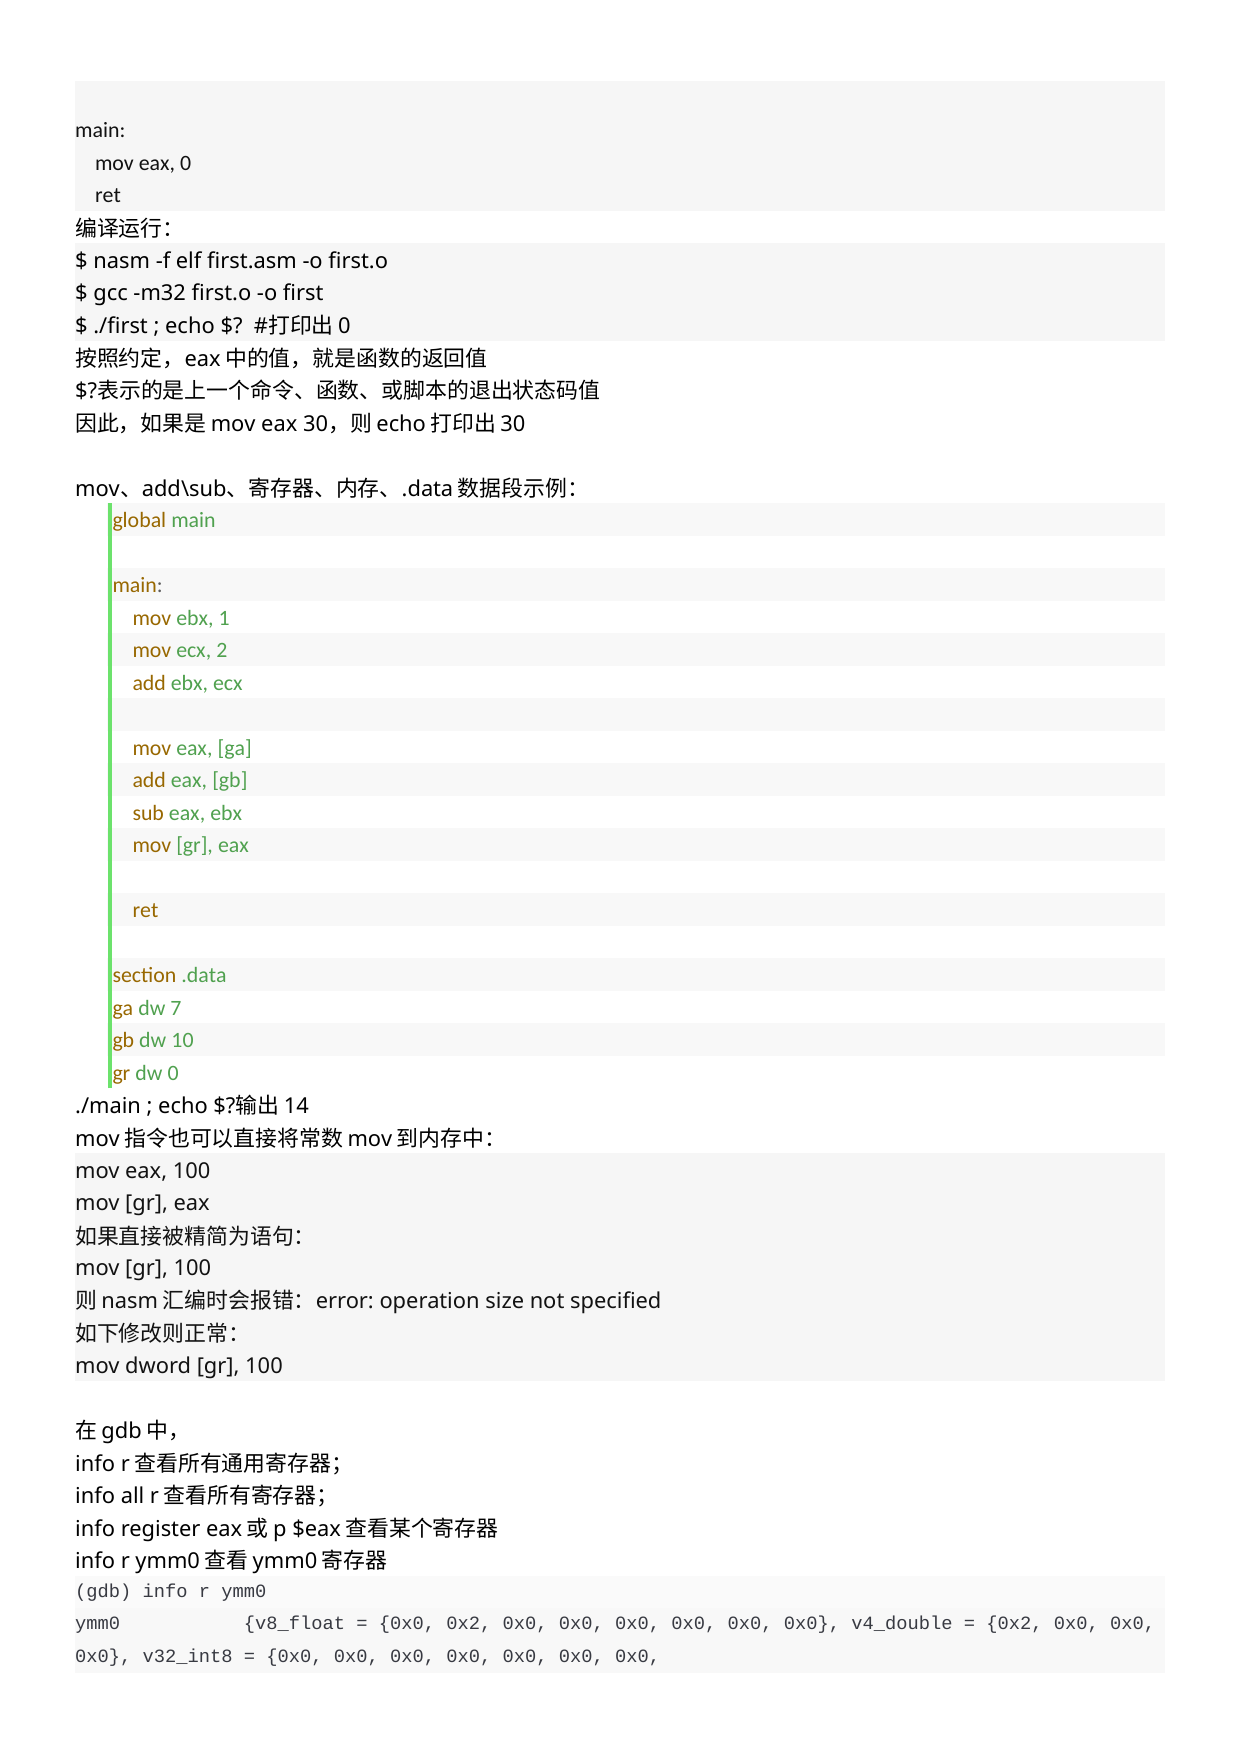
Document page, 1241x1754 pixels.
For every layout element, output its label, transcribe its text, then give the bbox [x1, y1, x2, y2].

text mov ebx, 1 [112, 601, 1165, 633]
text 如下修改则正常： [75, 1316, 1165, 1348]
text section .data [112, 958, 1165, 991]
text mov [gr], eax [75, 1186, 1165, 1218]
text 在gdb中， [75, 1413, 1165, 1446]
text main: [112, 568, 1165, 601]
text info all r查看所有寄存器； [75, 1478, 1165, 1511]
text 按照约定，eax中的值，就是函数的返回值 [75, 341, 1165, 373]
text info r查看所有通用寄存器； [75, 1446, 1165, 1478]
text ./main ; echo $?输出14 [75, 1088, 1165, 1121]
text gb dw 10 [112, 1023, 1165, 1056]
text add ebx, ecx [112, 666, 1165, 698]
text mov dword [gr], 100 [75, 1348, 1165, 1381]
text $ ./first ; echo $? #打印出0 [75, 308, 1165, 341]
text global main [112, 503, 1165, 536]
text $ nasm -f elf first.asm -o first.o [75, 243, 1165, 276]
text mov ecx, 2 [112, 633, 1165, 666]
text ga dw 7 [112, 991, 1165, 1023]
text main: [75, 113, 1165, 146]
text mov、add\sub、寄存器、内存、.data数据段示例： [75, 471, 1165, 503]
text (gdb) info r ymm0 [75, 1576, 1165, 1608]
text info r ymm0查看ymm0寄存器 [75, 1543, 1165, 1576]
text ymm0 {v8_float = {0x0, 0x2, 0x0, 0x0, 0x0, 0x0, 0x0, 0x0}, v4_double = {0x2, 0x0, 0x0, 0x0}, v32_int8 = {0x0, 0x0, 0x0, 0x0, 0x0, 0x0, 0x0, [75, 1608, 1165, 1673]
text mov指令也可以直接将常数mov到内存中： [75, 1121, 1165, 1153]
text info register eax或p $eax查看某个寄存器 [75, 1511, 1165, 1543]
text mov [gr], 100 [75, 1251, 1165, 1283]
text mov [gr], eax [112, 828, 1165, 861]
text ret [112, 893, 1165, 926]
text $ gcc -m32 first.o -o first [75, 276, 1165, 308]
text ret [75, 178, 1165, 211]
text 因此，如果是mov eax 30，则echo打印出30 [75, 406, 1165, 438]
text mov eax, [ga] [112, 731, 1165, 763]
text add eax, [gb] [112, 763, 1165, 796]
text 编译运行： [75, 211, 1165, 243]
text sub eax, ebx [112, 796, 1165, 828]
text 则nasm汇编时会报错：error: operation size not specified [75, 1283, 1165, 1316]
text gr dw 0 [112, 1056, 1165, 1088]
text mov eax, 0 [75, 146, 1165, 178]
text mov eax, 100 [75, 1153, 1165, 1186]
text 如果直接被精简为语句： [75, 1218, 1165, 1251]
text $?表示的是上一个命令、函数、或脚本的退出状态码值 [75, 373, 1165, 406]
